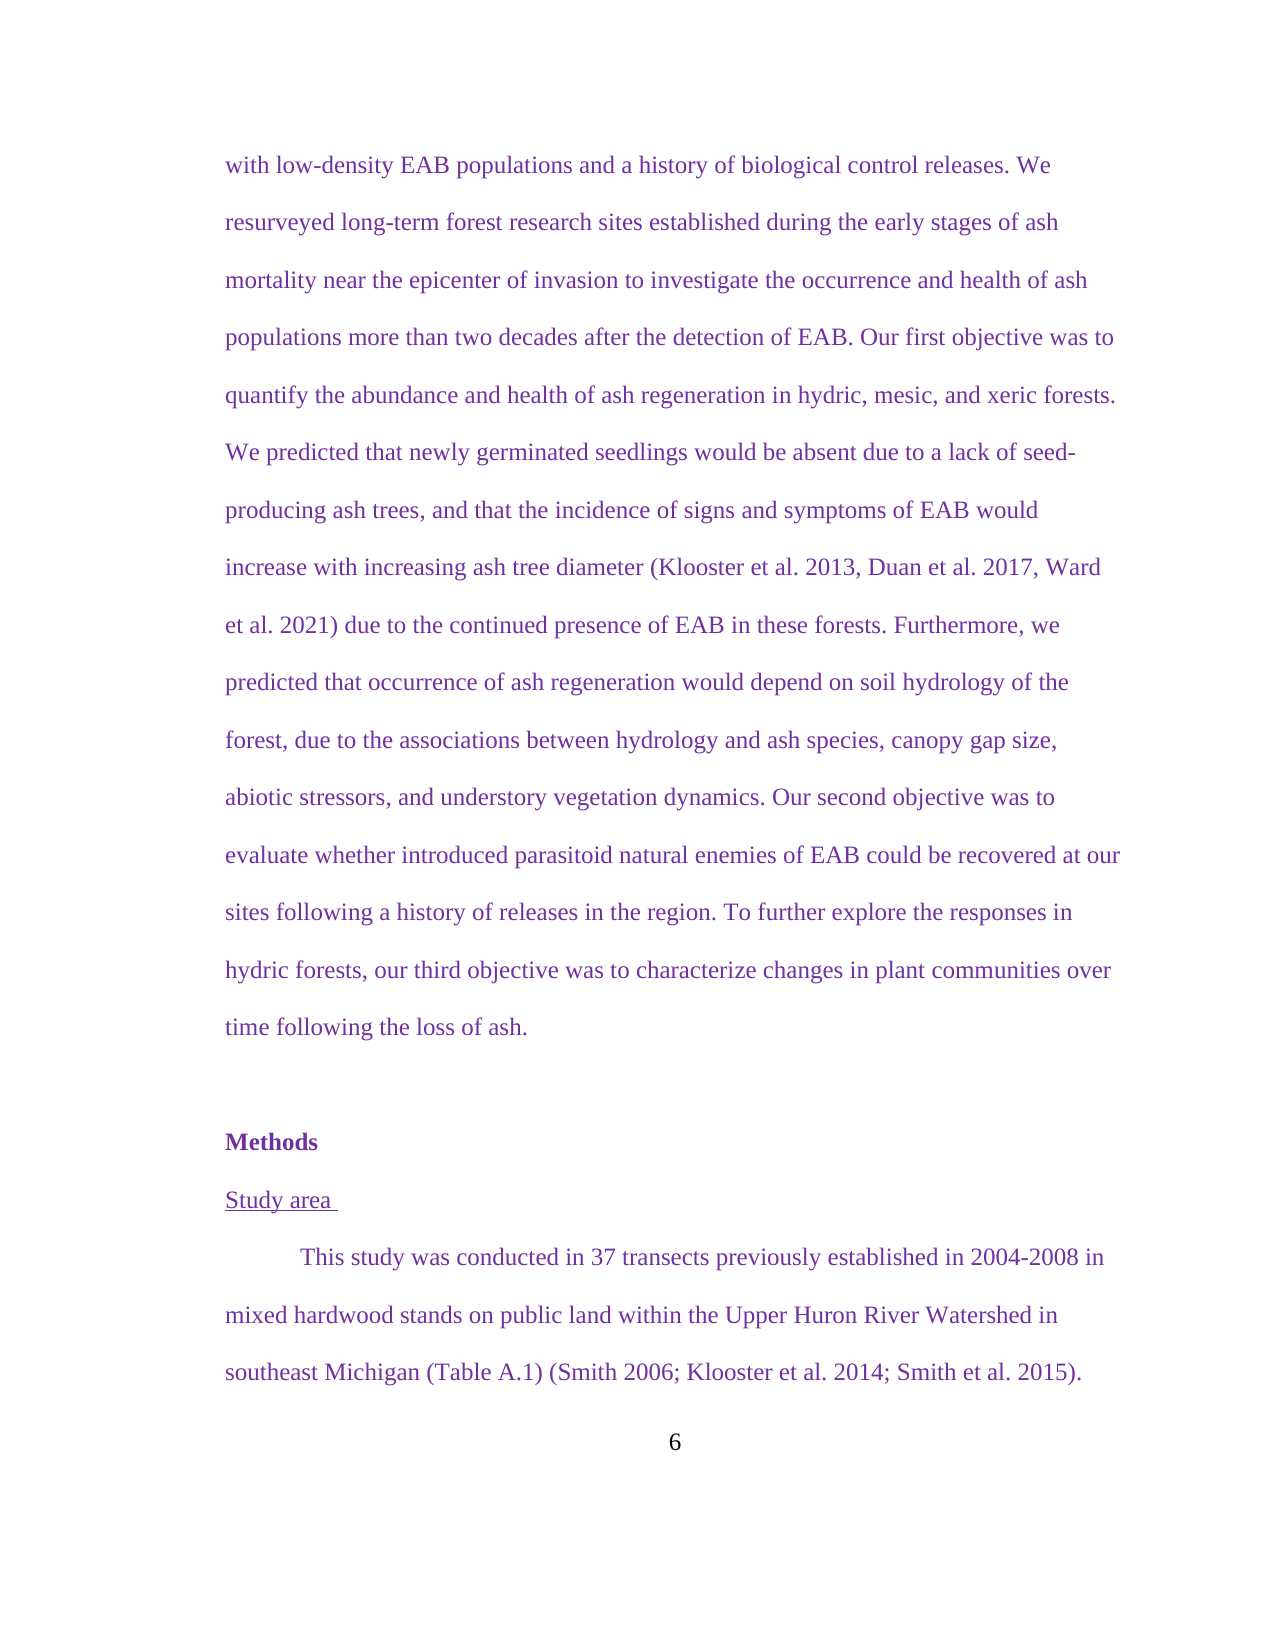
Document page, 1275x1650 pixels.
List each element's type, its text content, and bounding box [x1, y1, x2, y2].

text Methods [225, 1127, 1125, 1156]
text Study area [225, 1185, 1125, 1214]
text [225, 150, 1125, 1041]
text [225, 1242, 1125, 1386]
